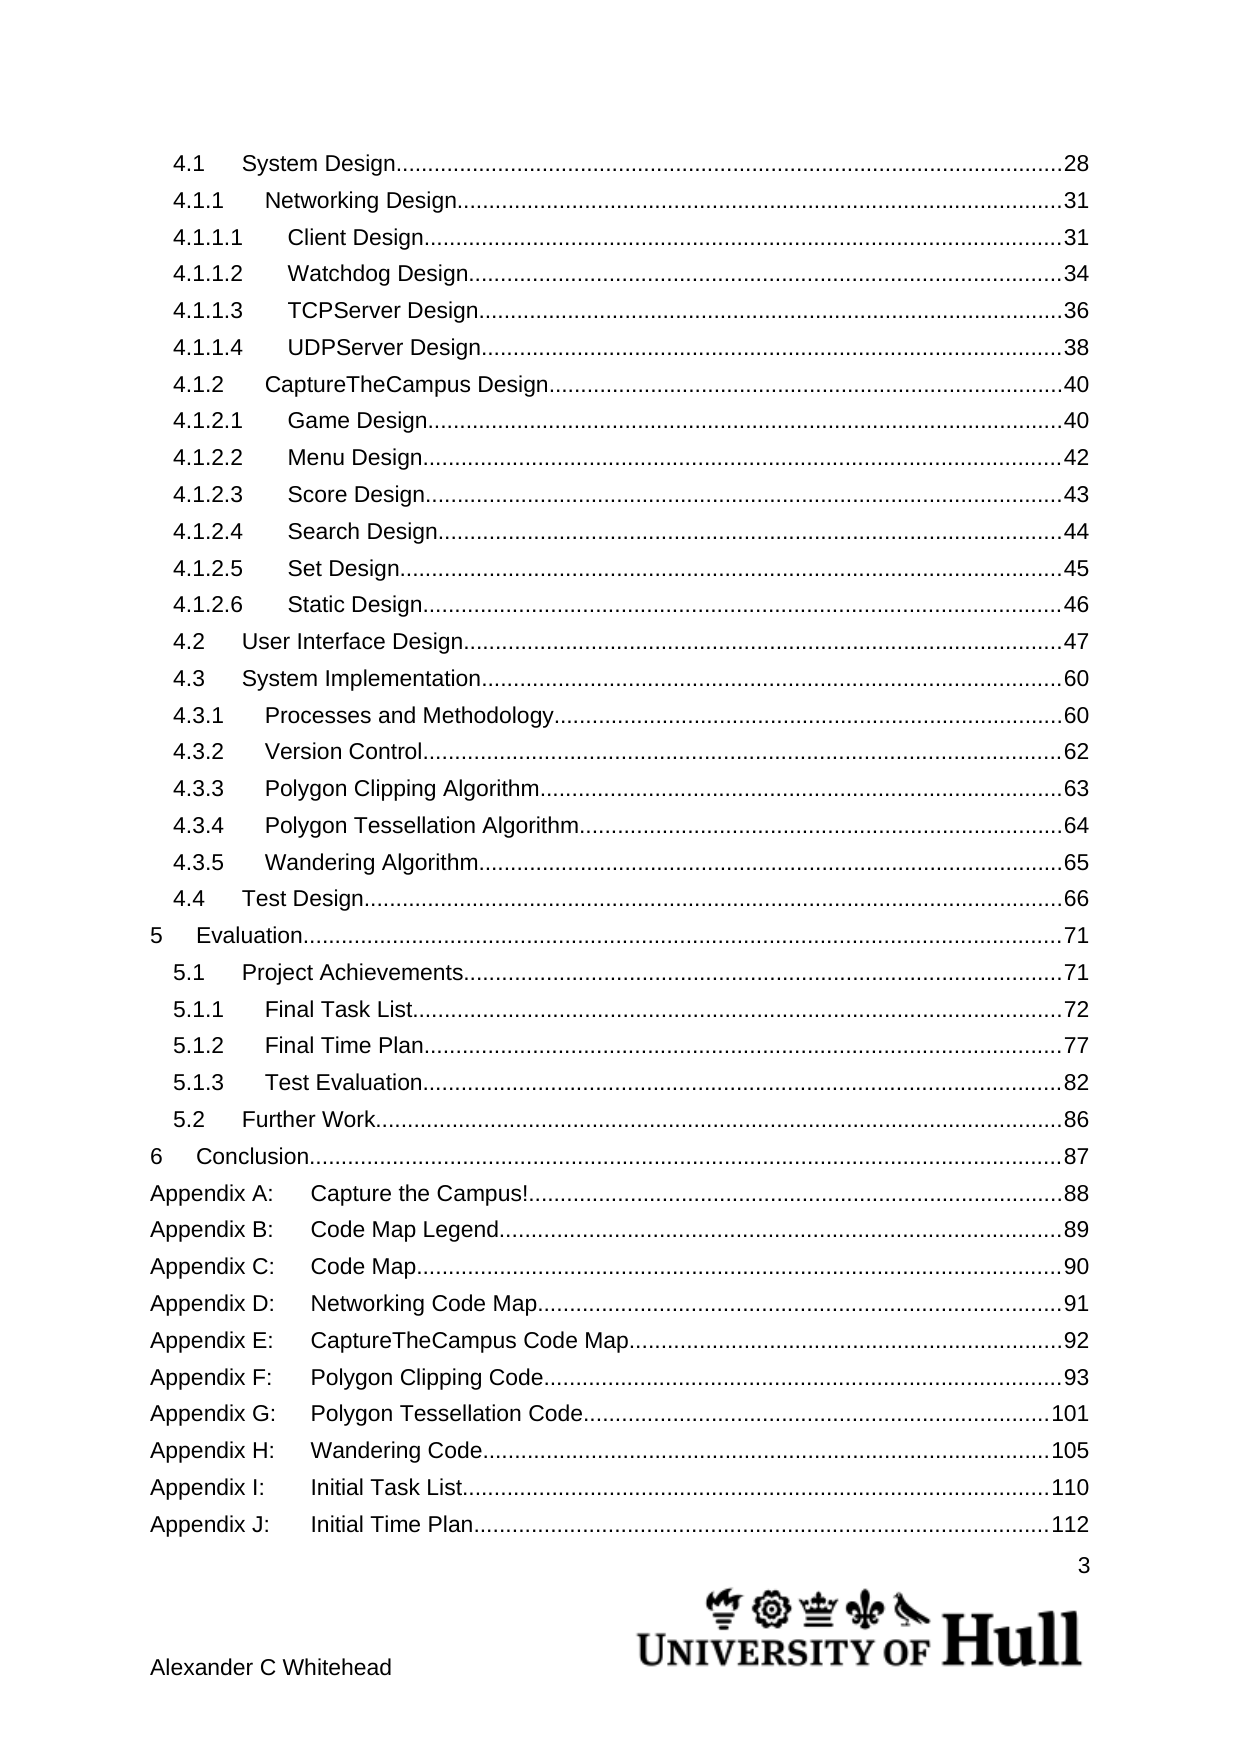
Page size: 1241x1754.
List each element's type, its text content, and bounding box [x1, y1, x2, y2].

text Appendix G: Polygon Tessellation Code 101 [150, 1400, 1090, 1427]
text 5.1.2 Final Time Plan 77 [173, 1032, 1090, 1059]
text 4.1.1.1 Client Design 31 [173, 223, 1090, 250]
text 6 Conclusion 87 [150, 1143, 1090, 1169]
text 4.3.2 Version Control 62 [173, 738, 1090, 765]
text Appendix E: CaptureTheCampus Code Map 92 [150, 1327, 1090, 1353]
text 5.2 Further Work 86 [173, 1106, 1090, 1132]
text 4.1.2.5 Set Design 45 [173, 554, 1090, 581]
text 4.4 Test Design 66 [173, 885, 1090, 912]
text Appendix F: Polygon Clipping Code 93 [150, 1363, 1090, 1390]
text 5.1 Project Achievements 71 [173, 959, 1090, 985]
text 4.1.1.4 UDPServer Design 38 [173, 334, 1090, 360]
text 4.1.2.2 Menu Design 42 [173, 444, 1090, 471]
text 4.1.2.4 Search Design 44 [173, 518, 1090, 544]
text 4.2 User Interface Design 47 [173, 628, 1090, 654]
text Appendix C: Code Map 90 [150, 1253, 1090, 1279]
text 4.3.4 Polygon Tessellation Algorithm 64 [173, 812, 1090, 838]
text 4.3.3 Polygon Clipping Algorithm 63 [173, 775, 1090, 801]
text 4.1.1.3 TCPServer Design 36 [173, 297, 1090, 323]
text 4.3.1 Processes and Methodology 60 [173, 702, 1090, 728]
text Appendix J: Initial Time Plan 112 [150, 1511, 1090, 1537]
text Appendix B: Code Map Legend 89 [150, 1216, 1090, 1243]
text Appendix D: Networking Code Map 91 [150, 1290, 1090, 1316]
text 4.1.2.6 Static Design 46 [173, 591, 1090, 618]
text 5 Evaluation 71 [150, 922, 1090, 948]
text 4.3.5 Wandering Algorithm 65 [173, 849, 1090, 875]
text Appendix A: Capture the Campus! 88 [150, 1179, 1090, 1206]
text 4.1.2 CaptureTheCampus Design 40 [173, 371, 1090, 397]
text 5.1.1 Final Task List 72 [173, 996, 1090, 1022]
text 4.1.2.1 Game Design 40 [173, 407, 1090, 434]
picture [630, 1578, 1091, 1676]
text 4.3 System Implementation 60 [173, 665, 1090, 691]
text 4.1 System Design 28 [173, 150, 1090, 176]
text 4.1.2.3 Score Design 43 [173, 481, 1090, 507]
text Appendix I: Initial Task List 110 [150, 1474, 1090, 1500]
text Appendix H: Wandering Code 105 [150, 1437, 1090, 1463]
text 5.1.3 Test Evaluation 82 [173, 1069, 1090, 1096]
text 4.1.1 Networking Design 31 [173, 187, 1090, 213]
text 4.1.1.2 Watchdog Design 34 [173, 260, 1090, 287]
